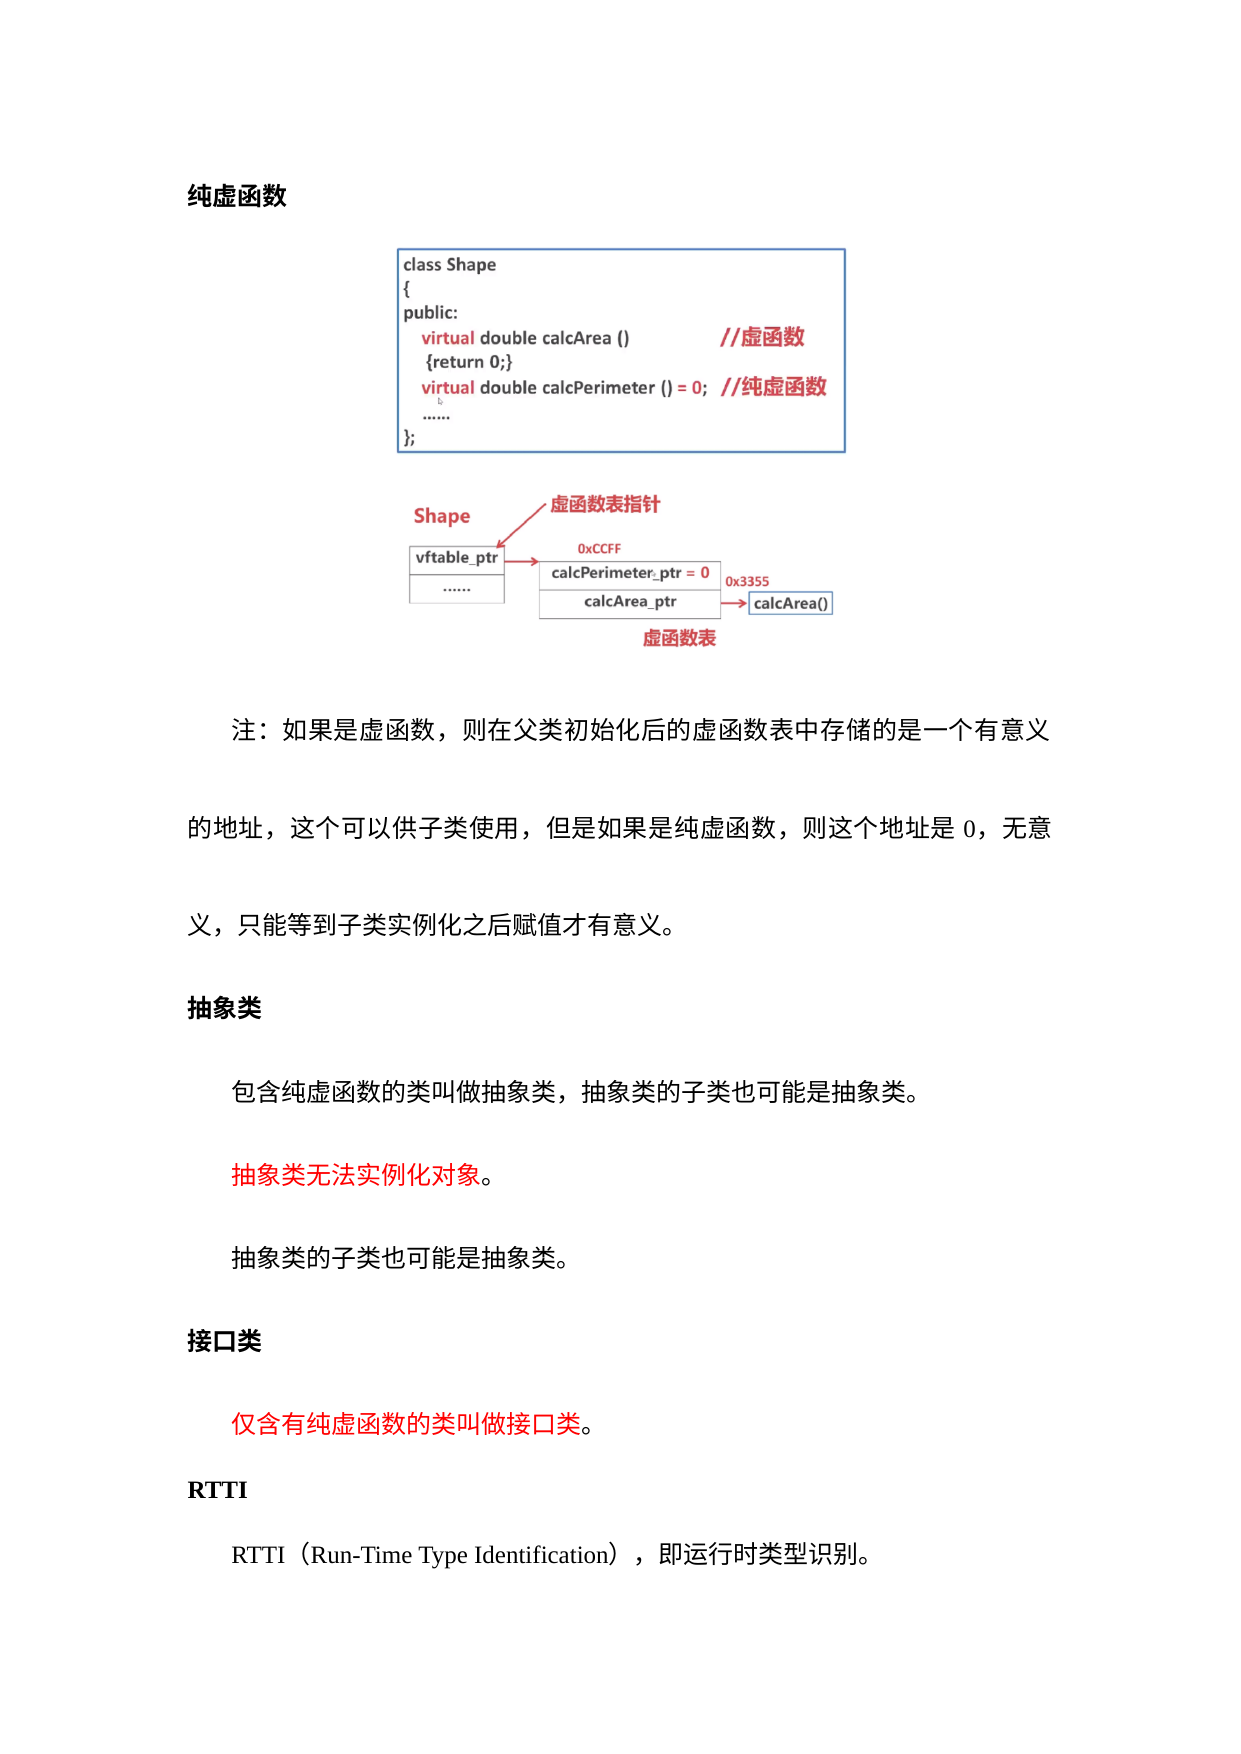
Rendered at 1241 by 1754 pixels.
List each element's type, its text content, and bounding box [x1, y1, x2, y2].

text 包含纯虚函数的类叫做抽象类，抽象类的子类也可能是抽象类。 [187, 1058, 1053, 1123]
subtitle 接口类 [187, 1307, 1053, 1372]
subtitle RTTI [187, 1473, 1053, 1506]
subtitle 纯虚函数 [187, 162, 1053, 227]
text RTTI（Run-Time Type Identification），即运行时类型识别。 [187, 1520, 1053, 1585]
text 注：如果是虚函数，则在父类初始化后的虚函数表中存储的是一个有意义的地址，这个可以供子类使用，但是如果是纯虚函数，则这个地址是0，无意义，只能等到子类实例化之后赋值才有意义。 [187, 696, 1053, 956]
picture [406, 487, 835, 654]
text 抽象类的子类也可能是抽象类。 [187, 1224, 1053, 1289]
text 抽象类无法实例化对象。 [187, 1141, 1053, 1206]
subtitle 抽象类 [187, 974, 1053, 1039]
text 仅含有纯虚函数的类叫做接口类。 [187, 1390, 1053, 1455]
picture [390, 245, 850, 456]
